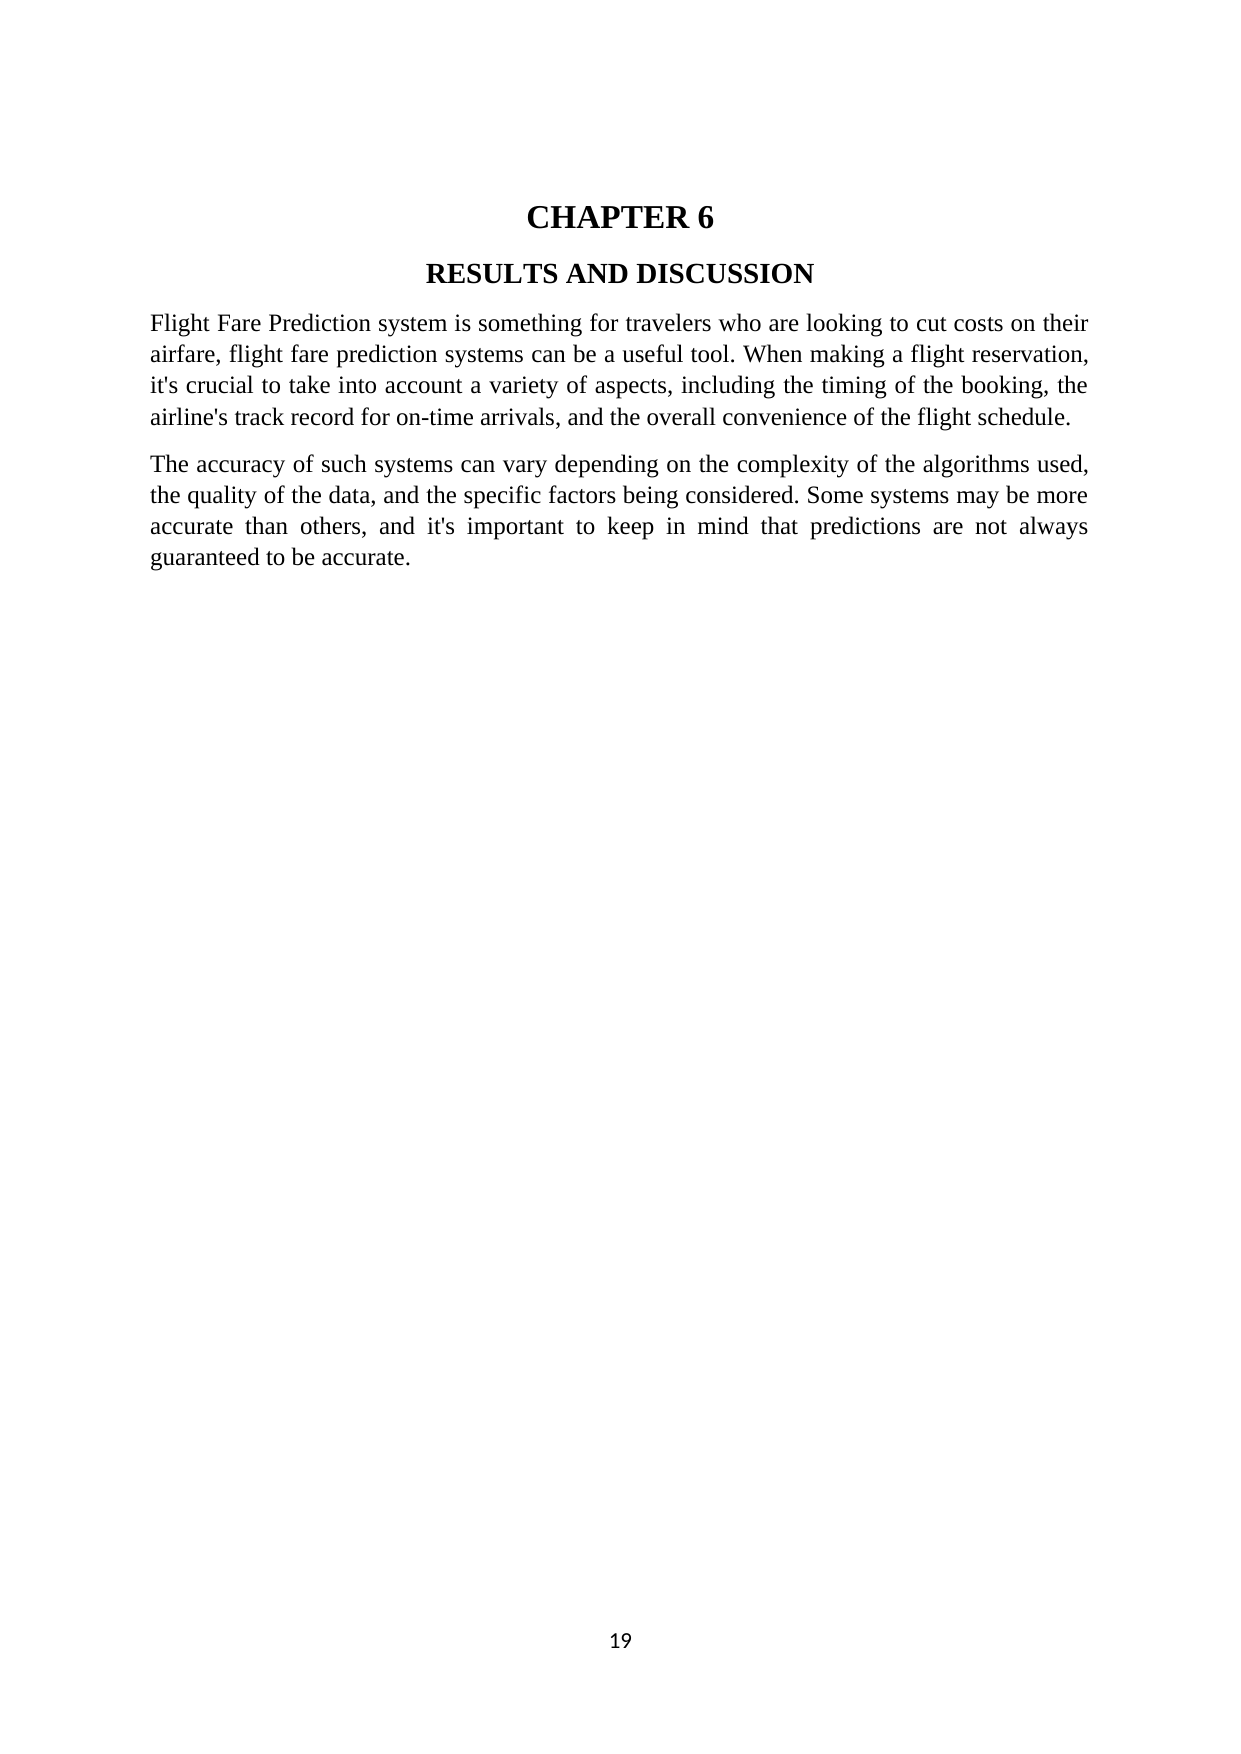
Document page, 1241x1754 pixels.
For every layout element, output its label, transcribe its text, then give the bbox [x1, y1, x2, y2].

text RESULTS AND DISCUSSION [150, 256, 1090, 289]
text Flight Fare Prediction system is something for travelers who are looking to cut costs on their airfare, flight fare prediction systems can be a useful tool. When making a flight reservation, it's crucial to take into account a variety of aspects, including the timing of the booking, the airline's track record for on-time arrivals, and the overall convenience of the flight schedule. [150, 308, 1090, 430]
text CHAPTER 6 [150, 198, 1090, 236]
text The accuracy of such systems can vary depending on the complexity of the algorithms used, the quality of the data, and the specific factors being considered. Some systems may be more accurate than others, and it's important to keep in mind that predictions are not always guaranteed to be accurate. [150, 449, 1090, 571]
